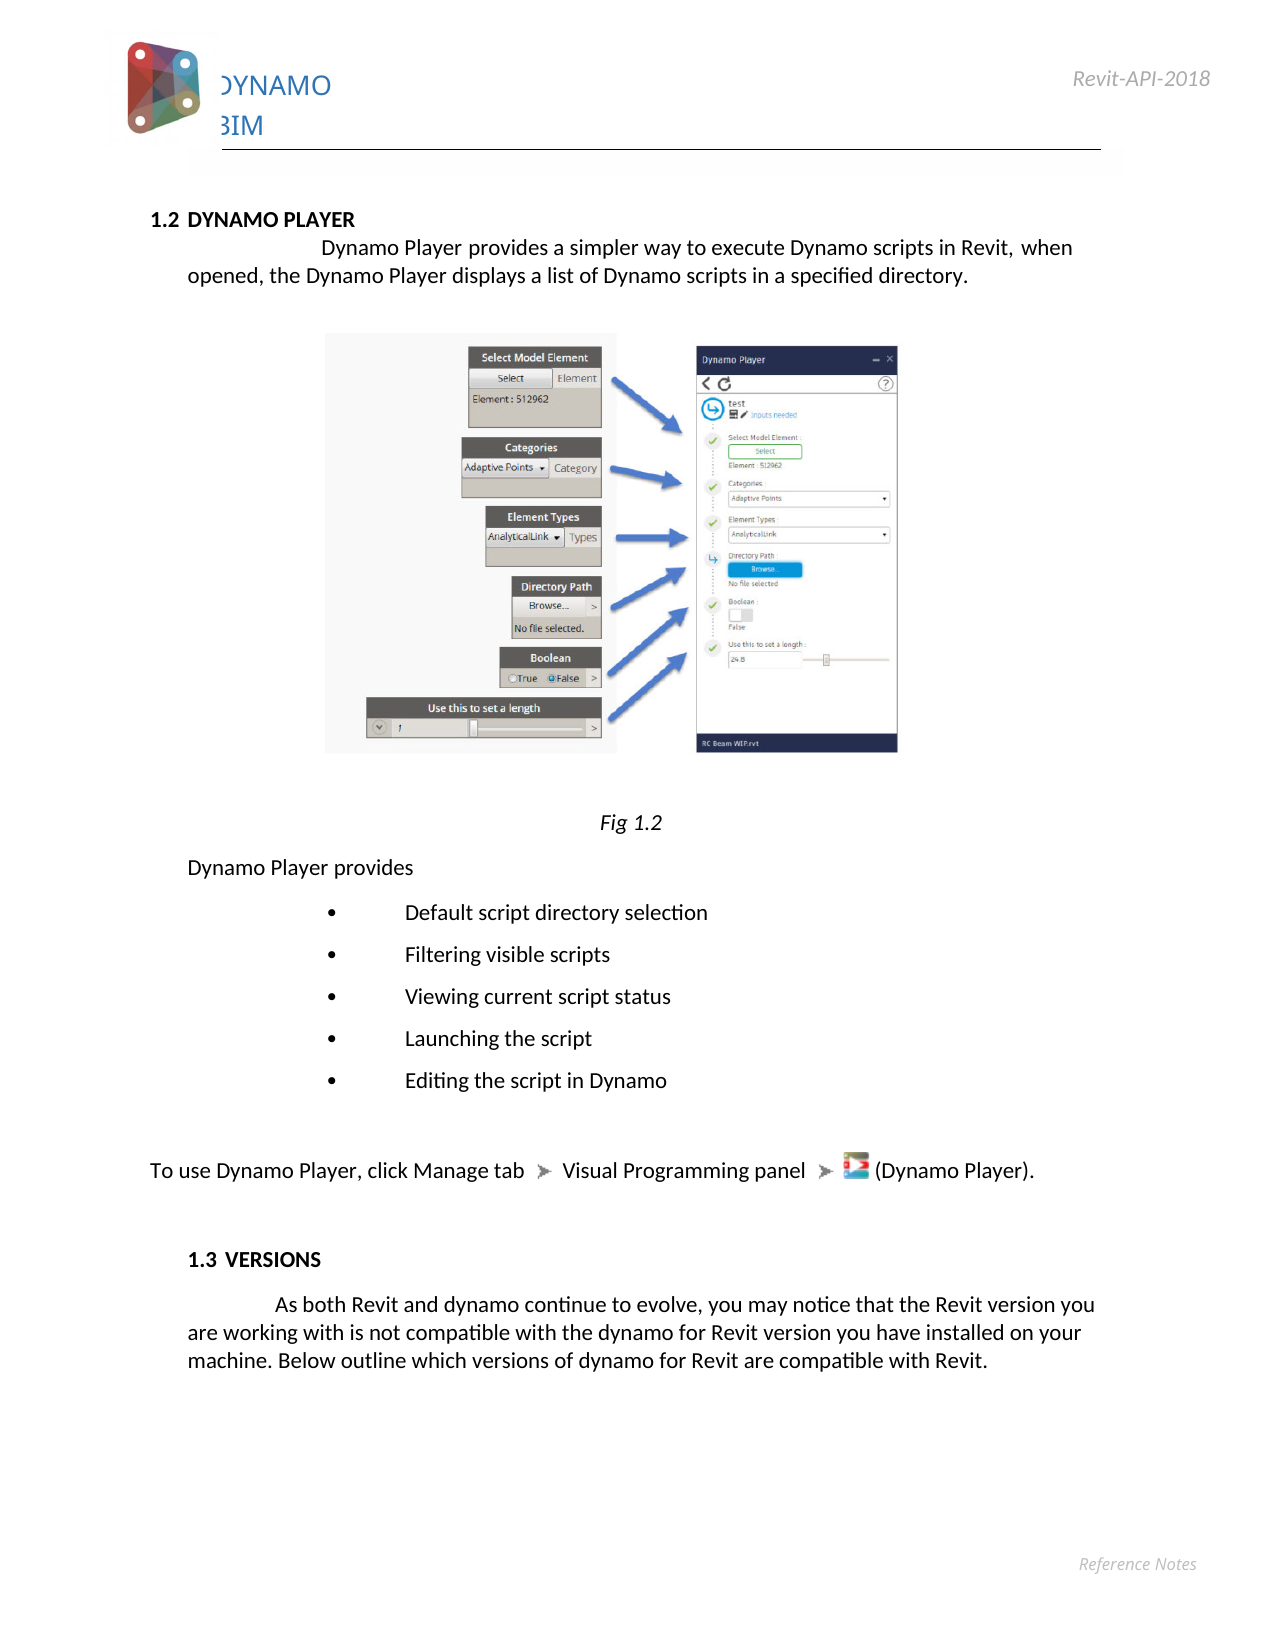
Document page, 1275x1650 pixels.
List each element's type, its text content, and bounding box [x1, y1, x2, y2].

list DYNAMO PLAYER [150, 205, 1125, 233]
list Viewing current script status [189, 982, 1125, 1010]
picture [103, 28, 222, 147]
text Fig 1.2 [150, 808, 1125, 836]
list Dynamo Player provides a simpler way to execute Dynamo scripts in Revit, when opened, the Dynamo Player displays a list of Dynamo scripts in a specified directory. [187, 233, 1125, 289]
text To use Dynamo Player, click Manage tab Visual Programming panel (Dynamo Player). [150, 1153, 1125, 1184]
text As both Revit and dynamo continue to evolve, you may notice that the Revit version you are working with is not compatible with the dynamo for Revit version you have installed on your machine. Below outline which versions of dynamo for Revit are compatible with Revit. [187, 1290, 1125, 1374]
list Dynamo Player provides [187, 853, 1125, 881]
picture [843, 1152, 870, 1179]
list VERSIONS [187, 1246, 1125, 1273]
list Editing the script in Dynamo [189, 1066, 1125, 1094]
list Launching the script [189, 1024, 1125, 1052]
picture [811, 1161, 839, 1179]
list Filtering visible scripts [189, 940, 1125, 968]
picture [530, 1161, 557, 1179]
picture [325, 333, 945, 792]
list Default script directory selection [189, 898, 1125, 926]
